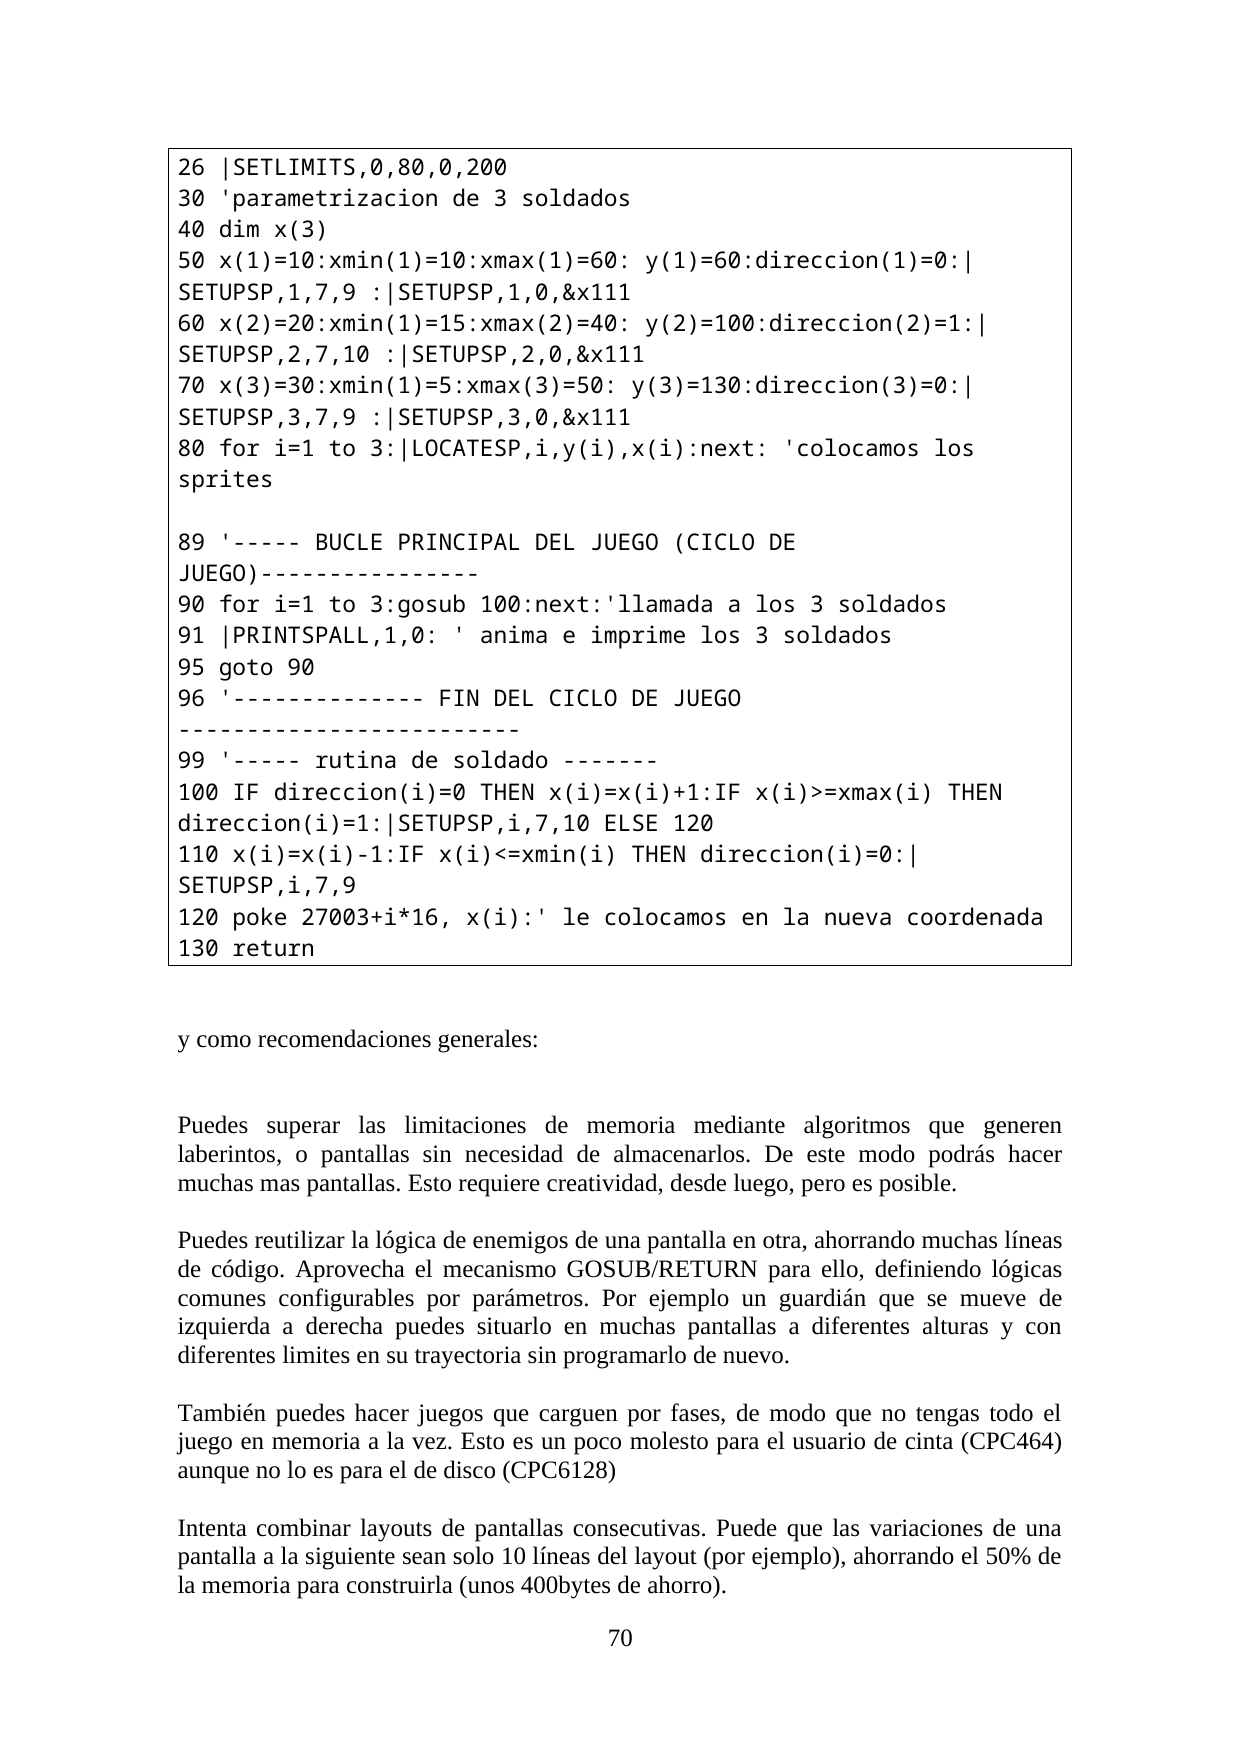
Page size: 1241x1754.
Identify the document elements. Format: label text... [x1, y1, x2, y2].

text Puedes reutilizar la lógica de enemigos de una pantalla en otra, ahorrando muchas líneas de código. Aprovecha el mecanismo GOSUB/RETURN para ello, definiendo lógicas comunes configurables por parámetros. Por ejemplo un guardián que se mueve de izquierda a derecha puedes situarlo en muchas pantallas a diferentes alturas y con diferentes limites en su trayectoria sin programarlo de nuevo. [177, 1225, 1063, 1369]
text 50 x(1)=10:xmin(1)=10:xmax(1)=60: y(1)=60:direccion(1)=0:|SETUPSP,1,7,9 :|SETUPSP,1,0,&x111 [177, 244, 1063, 307]
text Intenta combinar layouts de pantallas consecutivas. Puede que las variaciones de una pantalla a la siguiente sean solo 10 líneas del layout (por ejemplo), ahorrando el 50% de la memoria para construirla (unos 400bytes de ahorro). [177, 1513, 1063, 1599]
text 26 |SETLIMITS,0,80,0,200 [169, 149, 1071, 182]
text 80 for i=1 to 3:|LOCATESP,i,y(i),x(i):next: 'colocamos los sprites [177, 432, 1063, 494]
text Puedes superar las limitaciones de memoria mediante algoritmos que generen laberintos, o pantallas sin necesidad de almacenarlos. De este modo podrás hacer muchas mas pantallas. Esto requiere creatividad, desde luego, pero es posible. [177, 1110, 1063, 1196]
text 130 return [169, 929, 1071, 965]
text 91 |PRINTSPALL,1,0: ' anima e imprime los 3 soldados [177, 619, 1063, 651]
text 70 x(3)=30:xmin(1)=5:xmax(3)=50: y(3)=130:direccion(3)=0:|SETUPSP,3,7,9 :|SETUPSP,3,0,&x111 [177, 369, 1063, 432]
text 120 poke 27003+i*16, x(i):' le colocamos en la nueva coordenada [177, 901, 1063, 929]
text 89 '----- BUCLE PRINCIPAL DEL JUEGO (CICLO DE JUEGO)---------------- [177, 526, 1063, 588]
text 60 x(2)=20:xmin(1)=15:xmax(2)=40: y(2)=100:direccion(2)=1:|SETUPSP,2,7,10 :|SETUPSP,2,0,&x111 [177, 307, 1063, 369]
text 90 for i=1 to 3:gosub 100:next:'llamada a los 3 soldados [177, 588, 1063, 619]
text 40 dim x(3) [177, 213, 1063, 244]
text 96 '-------------- FIN DEL CICLO DE JUEGO ------------------------- [177, 682, 1063, 744]
text 99 '----- rutina de soldado ------- [177, 744, 1063, 776]
text 30 'parametrizacion de 3 soldados [177, 182, 1063, 213]
text 110 x(i)=x(i)-1:IF x(i)<=xmin(i) THEN direccion(i)=0:|SETUPSP,i,7,9 [177, 838, 1063, 901]
text También puedes hacer juegos que carguen por fases, de modo que no tengas todo el juego en memoria a la vez. Esto es un poco molesto para el usuario de cinta (CPC464) aunque no lo es para el de disco (CPC6128) [177, 1398, 1063, 1484]
text y como recomendaciones generales: [177, 1024, 1063, 1053]
text 95 goto 90 [177, 651, 1063, 682]
text 100 IF direccion(i)=0 THEN x(i)=x(i)+1:IF x(i)>=xmax(i) THEN direccion(i)=1:|SETUPSP,i,7,10 ELSE 120 [177, 776, 1063, 838]
